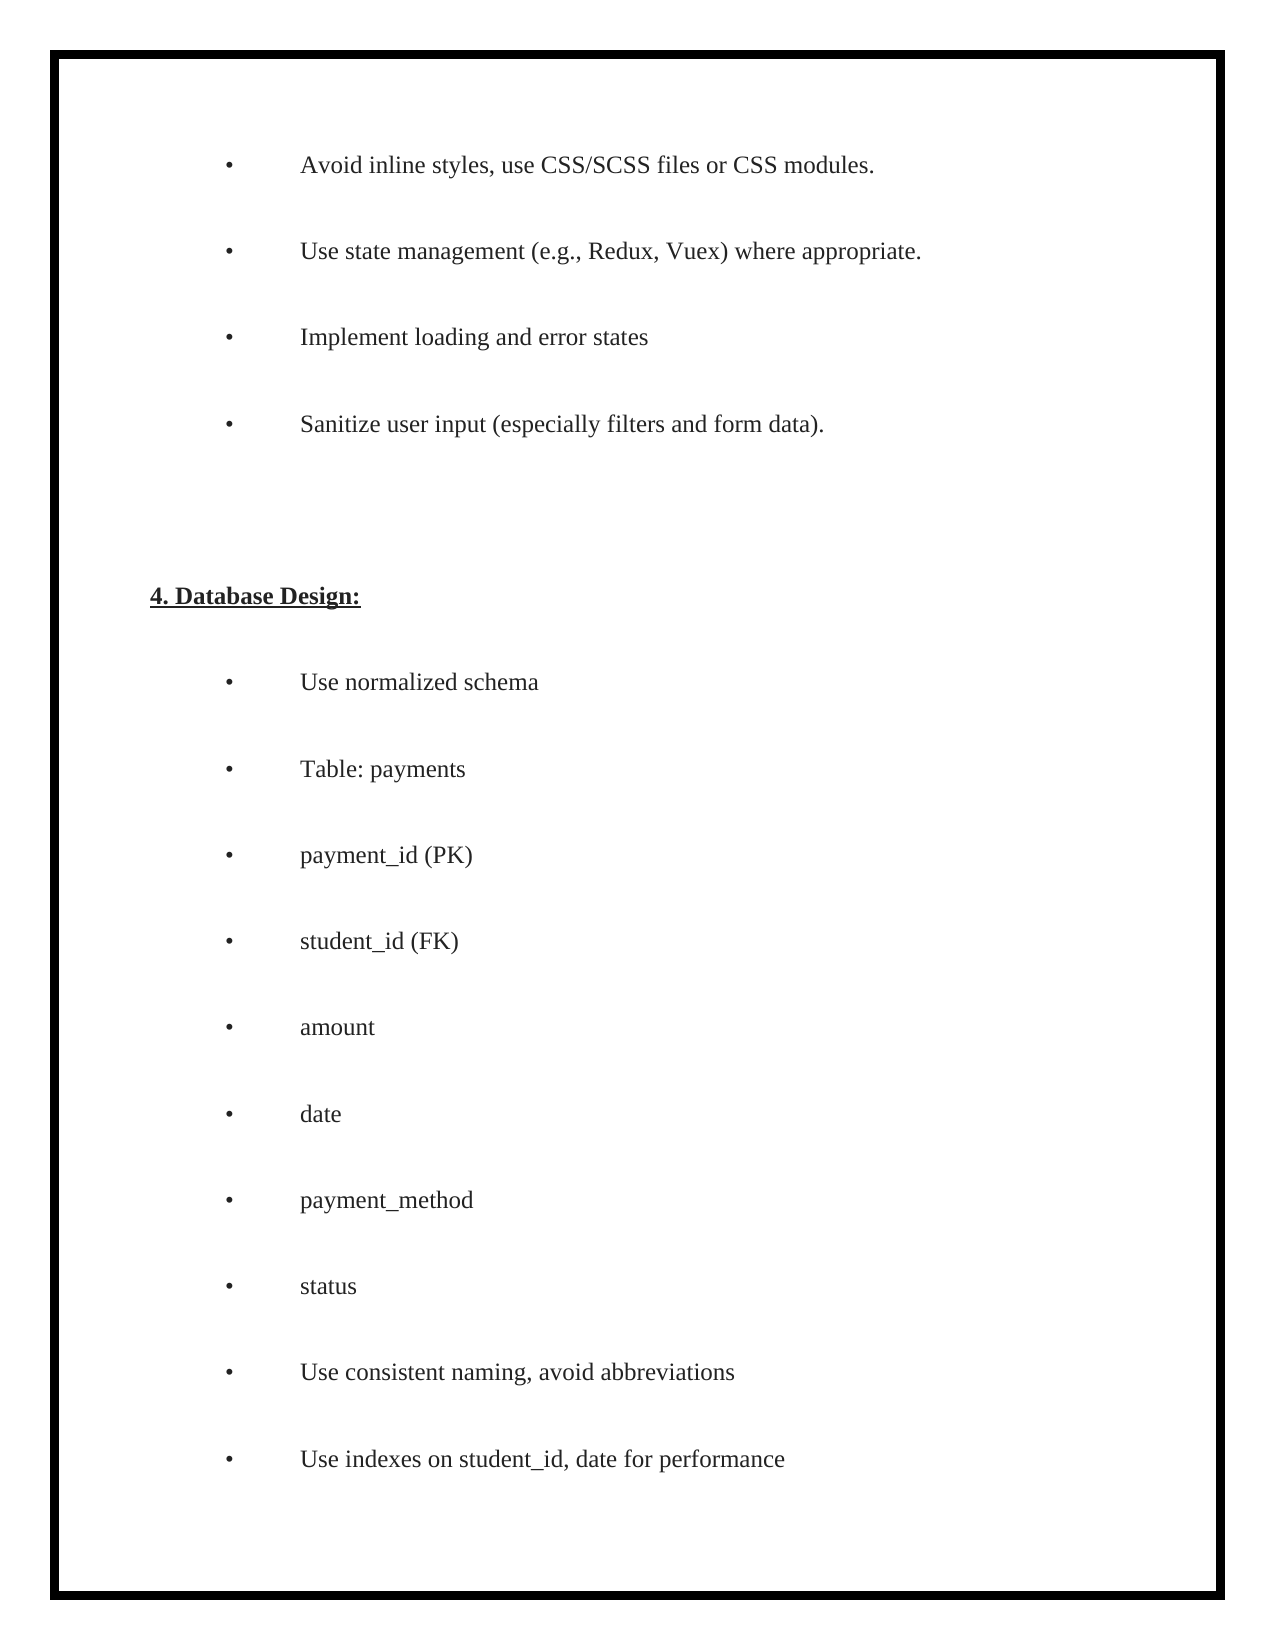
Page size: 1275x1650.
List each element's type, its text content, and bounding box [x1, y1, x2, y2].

text • Implement loading and error states [150, 322, 1125, 351]
text • Use normalized schema [150, 667, 1125, 696]
text • payment_id (PK) [150, 840, 1125, 869]
text • status [150, 1271, 1125, 1300]
text • Use state management (e.g., Redux, Vuex) where appropriate. [150, 236, 1125, 265]
text • Table: payments [150, 754, 1125, 782]
text • date [150, 1099, 1125, 1127]
text • Avoid inline styles, use CSS/SCSS files or CSS modules. [150, 150, 1125, 179]
text • payment_method [150, 1185, 1125, 1214]
text 4. Database Design: [150, 581, 1125, 610]
text • student_id (FK) [150, 926, 1125, 955]
text • Use consistent naming, avoid abbreviations [150, 1357, 1125, 1386]
text • Use indexes on student_id, date for performance [150, 1444, 1125, 1472]
text • Sanitize user input (especially filters and form data). [150, 409, 1125, 437]
text • amount [150, 1012, 1125, 1041]
